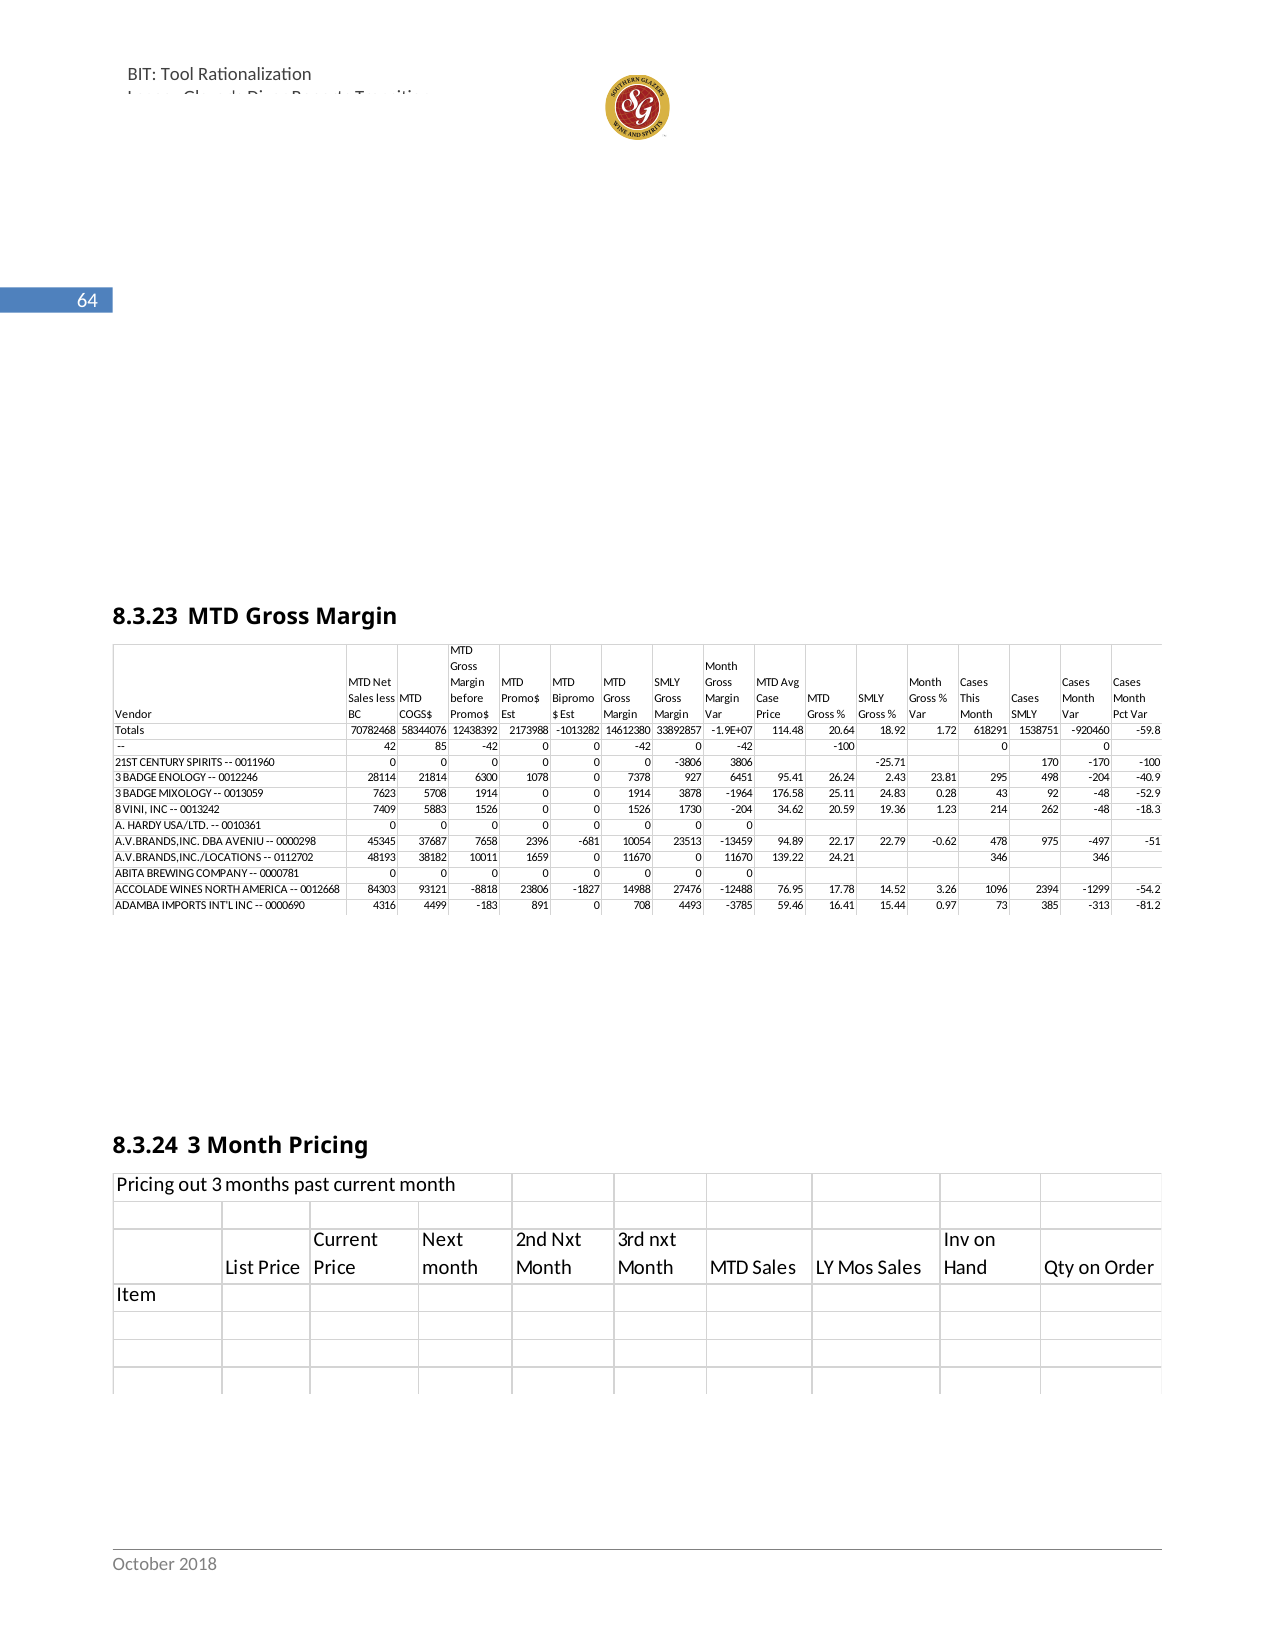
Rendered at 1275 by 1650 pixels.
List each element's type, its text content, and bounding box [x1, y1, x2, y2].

picture [605, 75, 670, 140]
subtitle 3 Month Pricing [112, 1129, 1162, 1161]
subtitle MTD Gross Margin [112, 600, 1162, 631]
